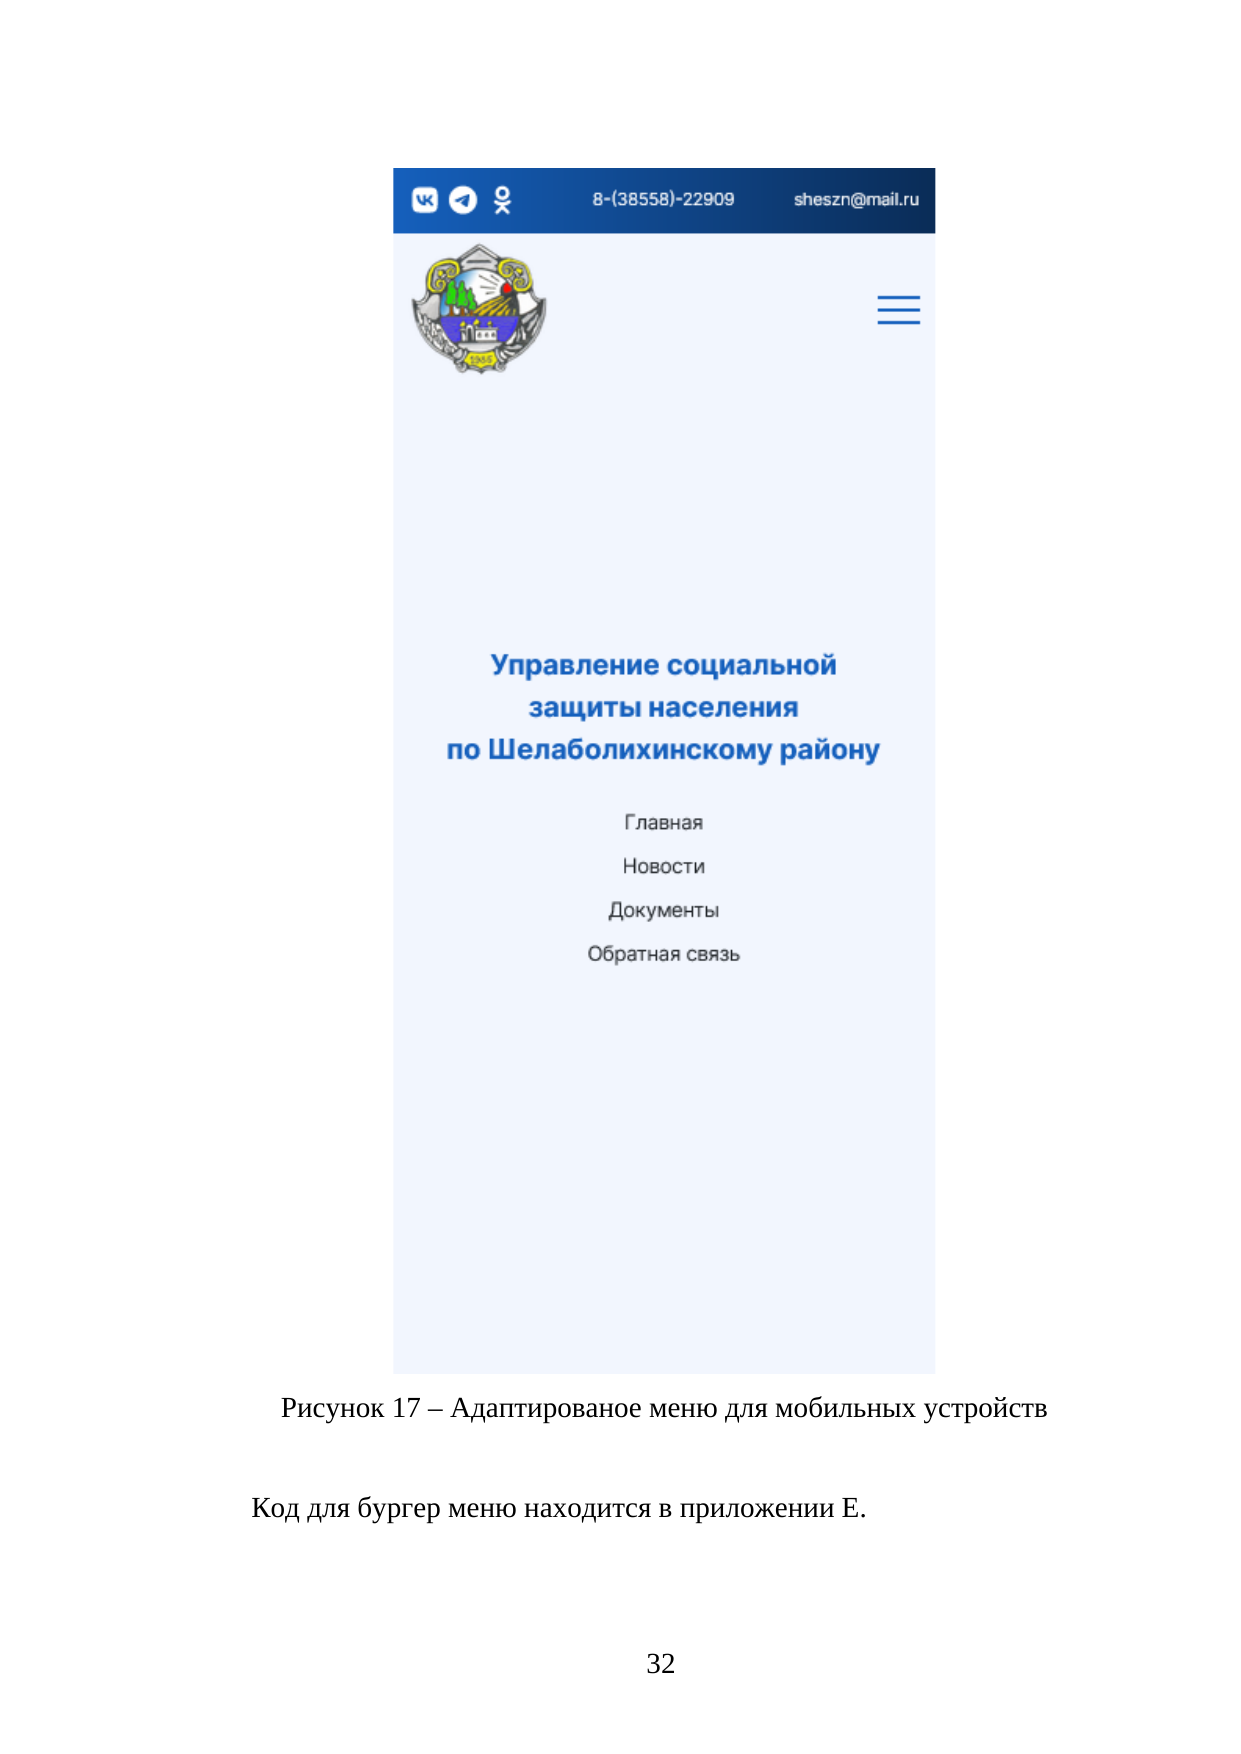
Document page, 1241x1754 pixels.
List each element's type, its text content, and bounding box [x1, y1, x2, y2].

picture [393, 168, 936, 1374]
text Код для бургер меню находится в приложении Е. [177, 1491, 1152, 1524]
text Рисунок 17 – Адаптированое меню для мобильных устройств [177, 1390, 1152, 1423]
